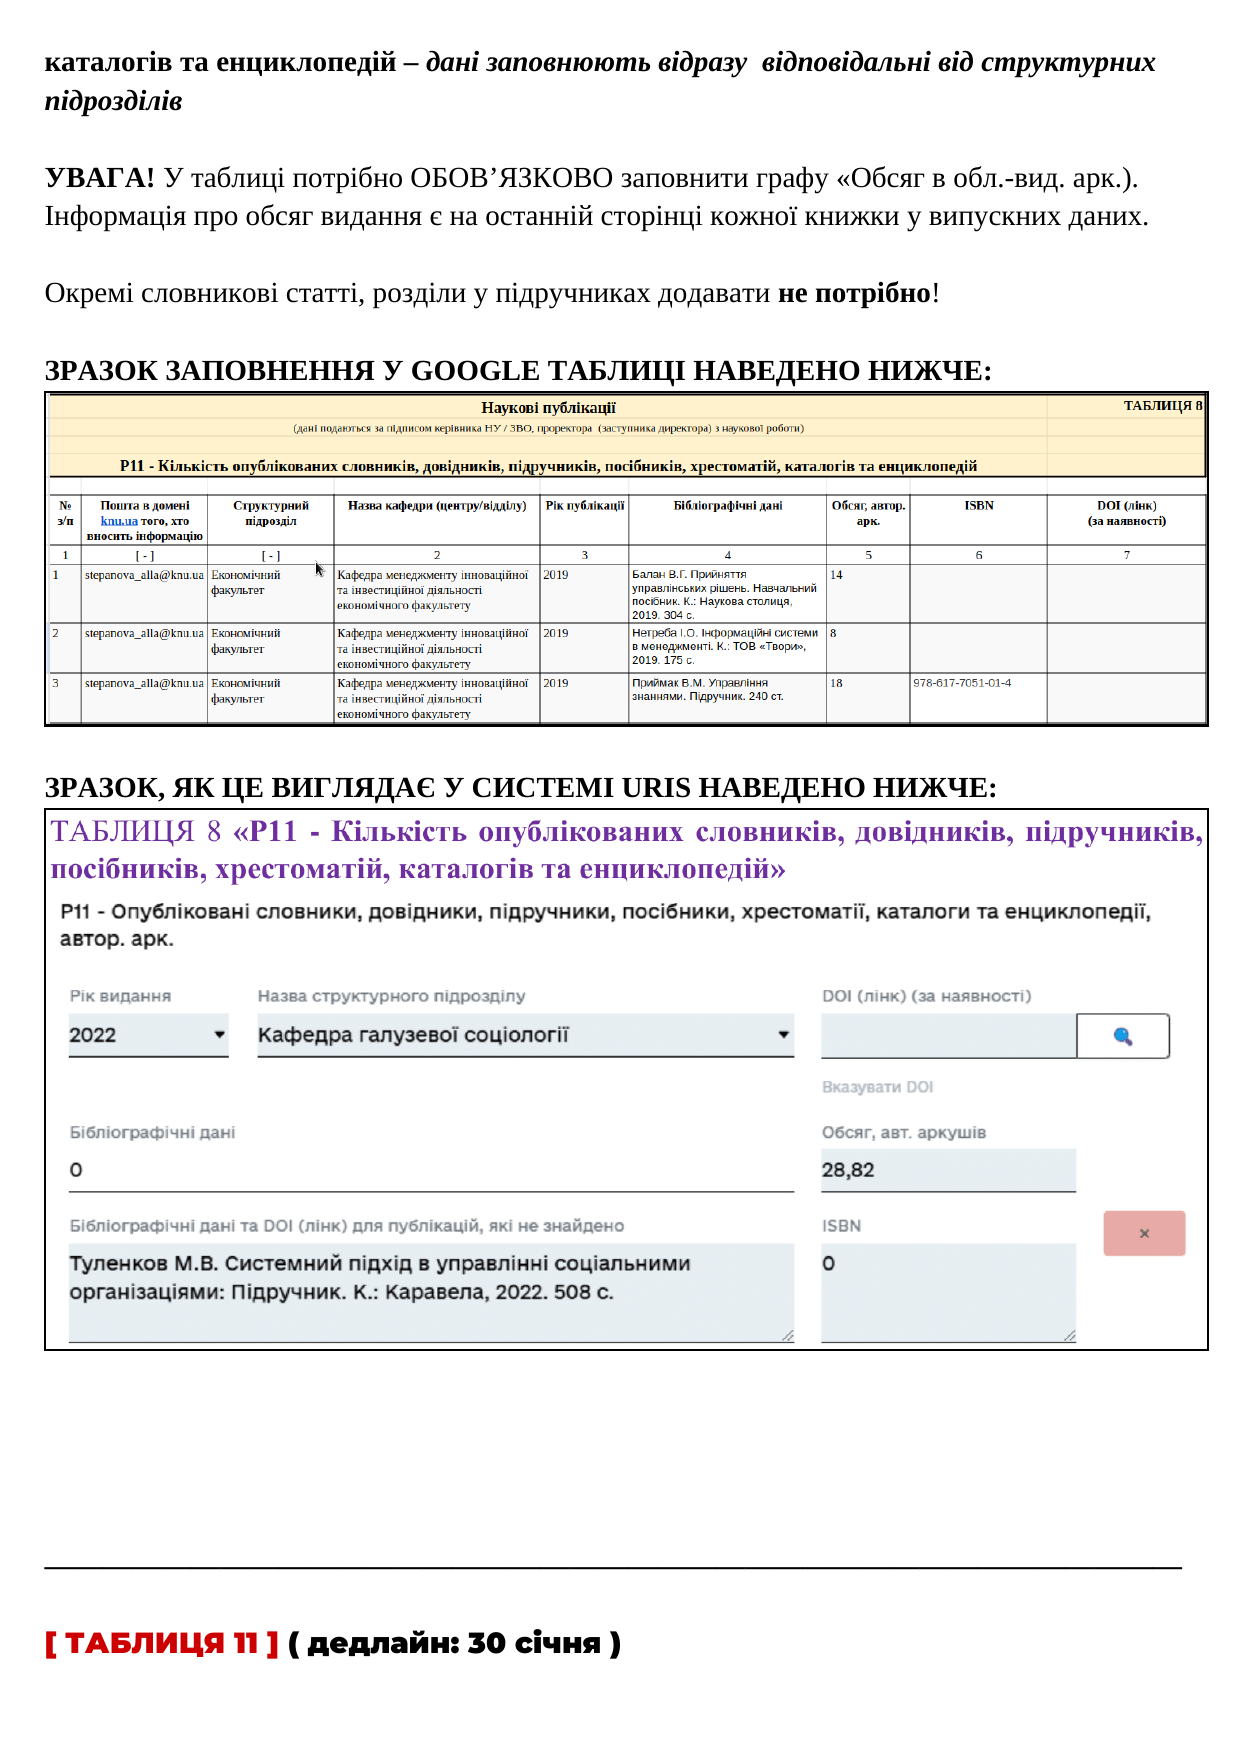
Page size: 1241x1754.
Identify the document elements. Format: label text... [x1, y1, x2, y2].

picture [46, 393, 1207, 724]
text Окремі словникові статті, розділи у підручниках додавати не потрібно! ЗРАЗОК ЗАПОВНЕННЯ У GOOGLE ТАБЛИЦІ НАВЕДЕНО НИЖЧЕ: [44, 276, 1209, 386]
text ЗРАЗОК, ЯК ЦЕ ВИГЛЯДАЄ У СИСТЕМІ URIS НАВЕДЕНО НИЖЧЕ: [44, 727, 1209, 808]
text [44, 44, 1209, 116]
text УВАГА! У таблиці потрібно ОБОВ’ЯЗКОВО заповнити графу «Обсяг в обл.-вид. арк.). Інформація про обсяг видання є на останній сторінці кожної книжки у випускних даних. [44, 160, 1209, 232]
text ——————————————————————————————————————— [ ТАБЛИЦЯ 11 ] ( дедлайн: 30 січня ) [44, 1355, 1209, 1661]
picture [46, 810, 1207, 1349]
